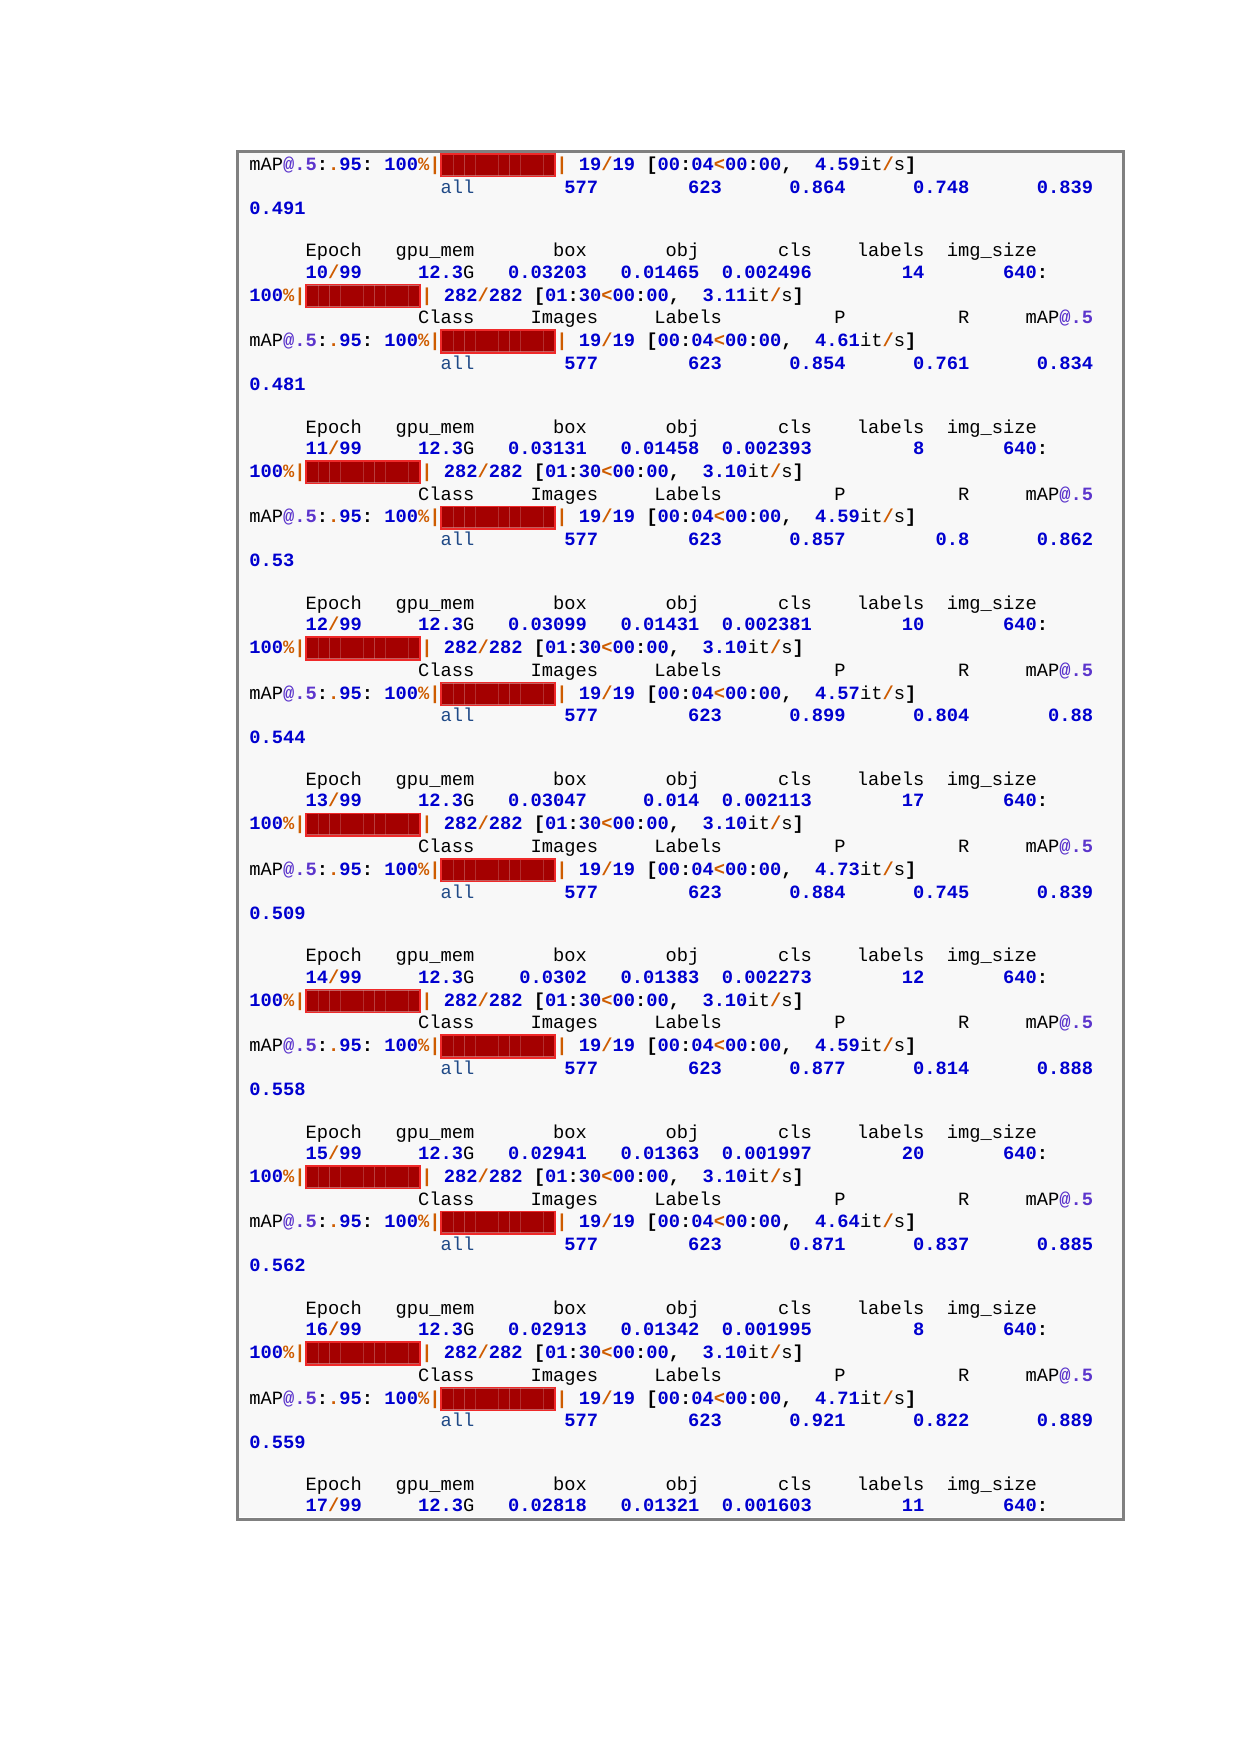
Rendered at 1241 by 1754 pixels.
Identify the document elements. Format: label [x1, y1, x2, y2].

table_header [239, 153, 1122, 1517]
